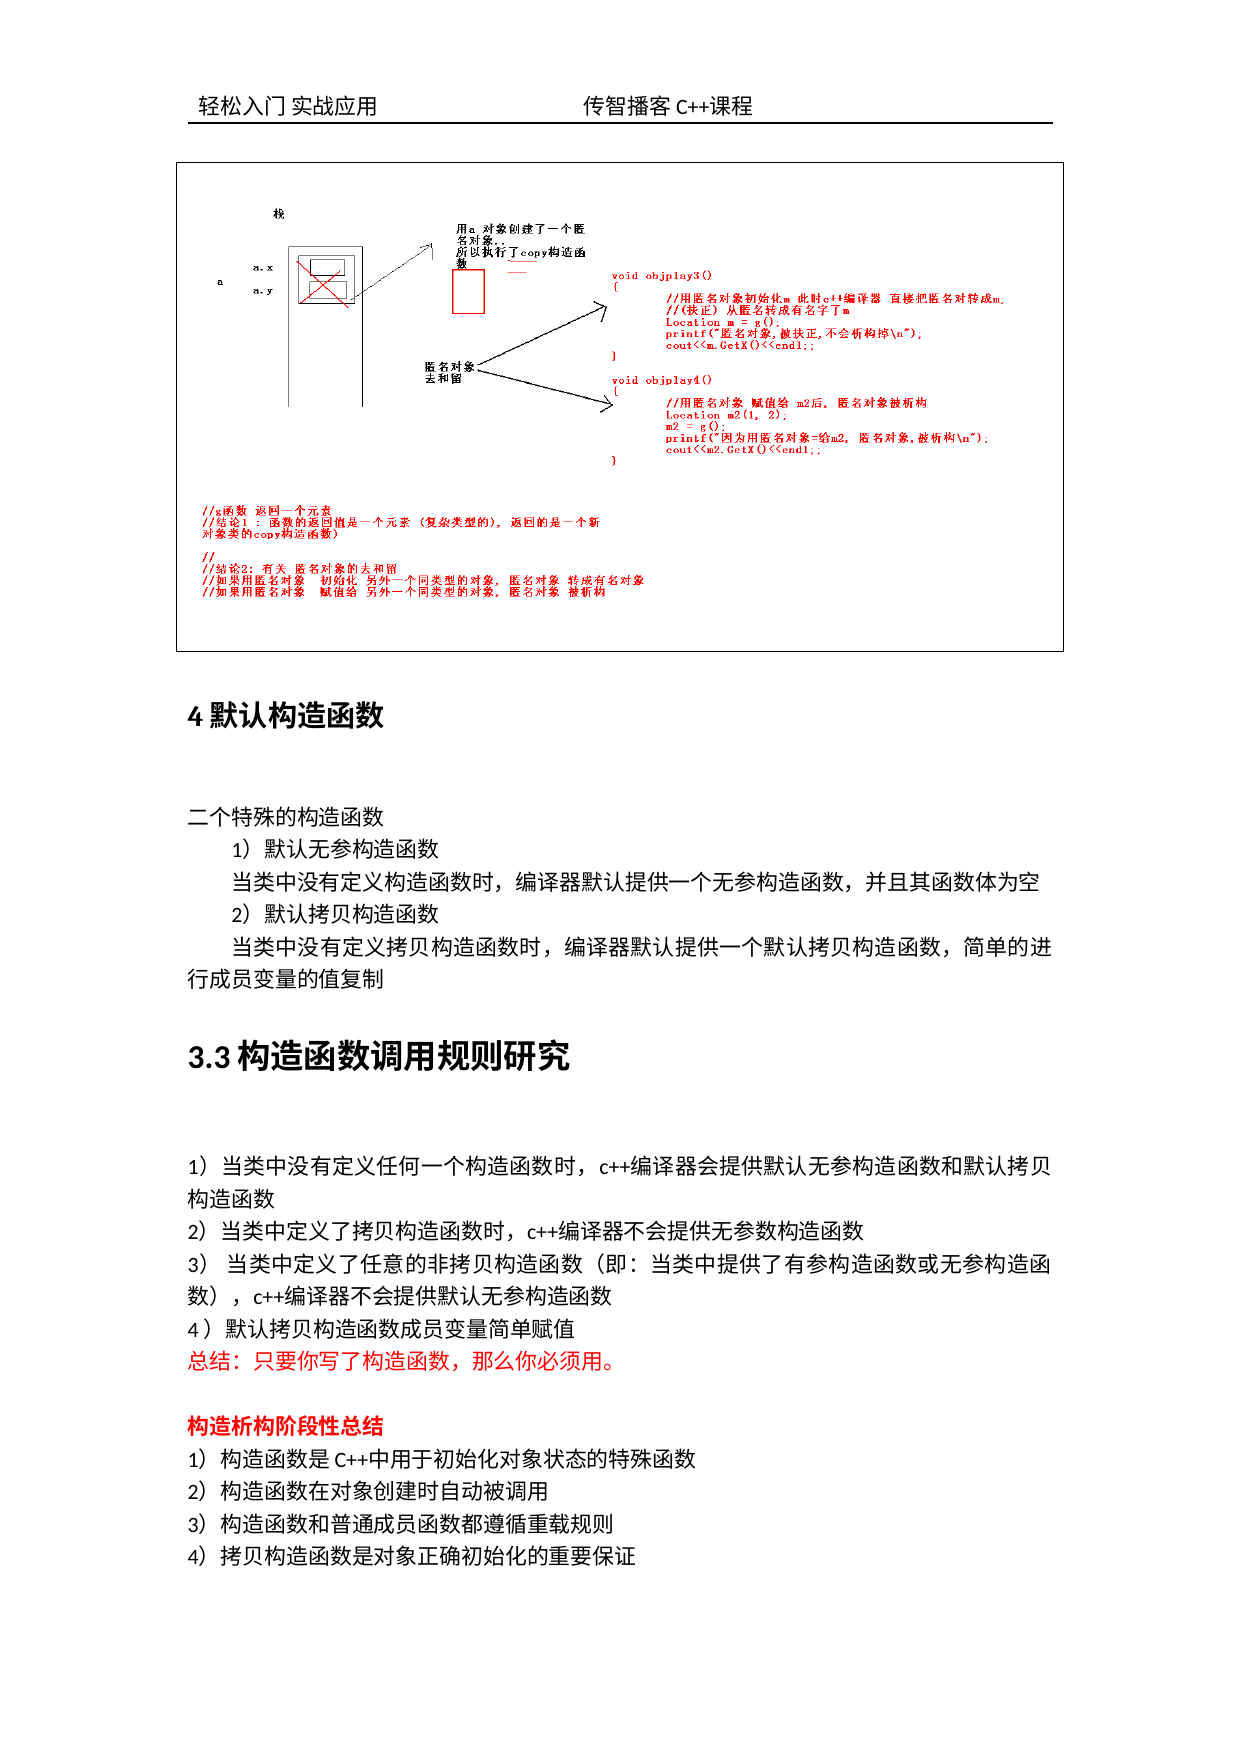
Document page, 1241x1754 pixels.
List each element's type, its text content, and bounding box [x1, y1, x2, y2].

text 当类中没有定义拷贝构造函数时，编译器默认提供一个默认拷贝构造函数，简单的进行成员变量的值复制 [187, 929, 1053, 994]
subtitle 4默认构造函数 [187, 681, 1053, 746]
text 4 ）默认拷贝构造函数成员变量简单赋值 [187, 1311, 1053, 1344]
subtitle 3.3构造函数调用规则研究 [187, 1022, 1053, 1087]
text 2）当类中定义了拷贝构造函数时，c++编译器不会提供无参数构造函数 [187, 1214, 1053, 1246]
text 2）默认拷贝构造函数 [187, 897, 1053, 929]
text 构造析构阶段性总结 [187, 1409, 1053, 1441]
text 3） 当类中定义了任意的非拷贝构造函数（即：当类中提供了有参构造函数或无参构造函数），c++编译器不会提供默认无参构造函数 [187, 1246, 1053, 1311]
text 4）拷贝构造函数是对象正确初始化的重要保证 [187, 1539, 1053, 1571]
text 2）构造函数在对象创建时自动被调用 [187, 1474, 1053, 1506]
text 3）构造函数和普通成员函数都遵循重载规则 [187, 1506, 1053, 1539]
text 总结：只要你写了构造函数，那么你必须用。 [187, 1344, 1053, 1376]
text 1）构造函数是C++中用于初始化对象状态的特殊函数 [187, 1441, 1053, 1474]
text 当类中没有定义构造函数时，编译器默认提供一个无参构造函数，并且其函数体为空 [187, 864, 1053, 897]
picture [187, 163, 1052, 631]
table_cell [177, 163, 1063, 651]
text 二个特殊的构造函数 [187, 799, 1053, 832]
text 1）当类中没有定义任何一个构造函数时，c++编译器会提供默认无参构造函数和默认拷贝构造函数 [187, 1149, 1053, 1214]
text 1）默认无参构造函数 [187, 832, 1053, 864]
